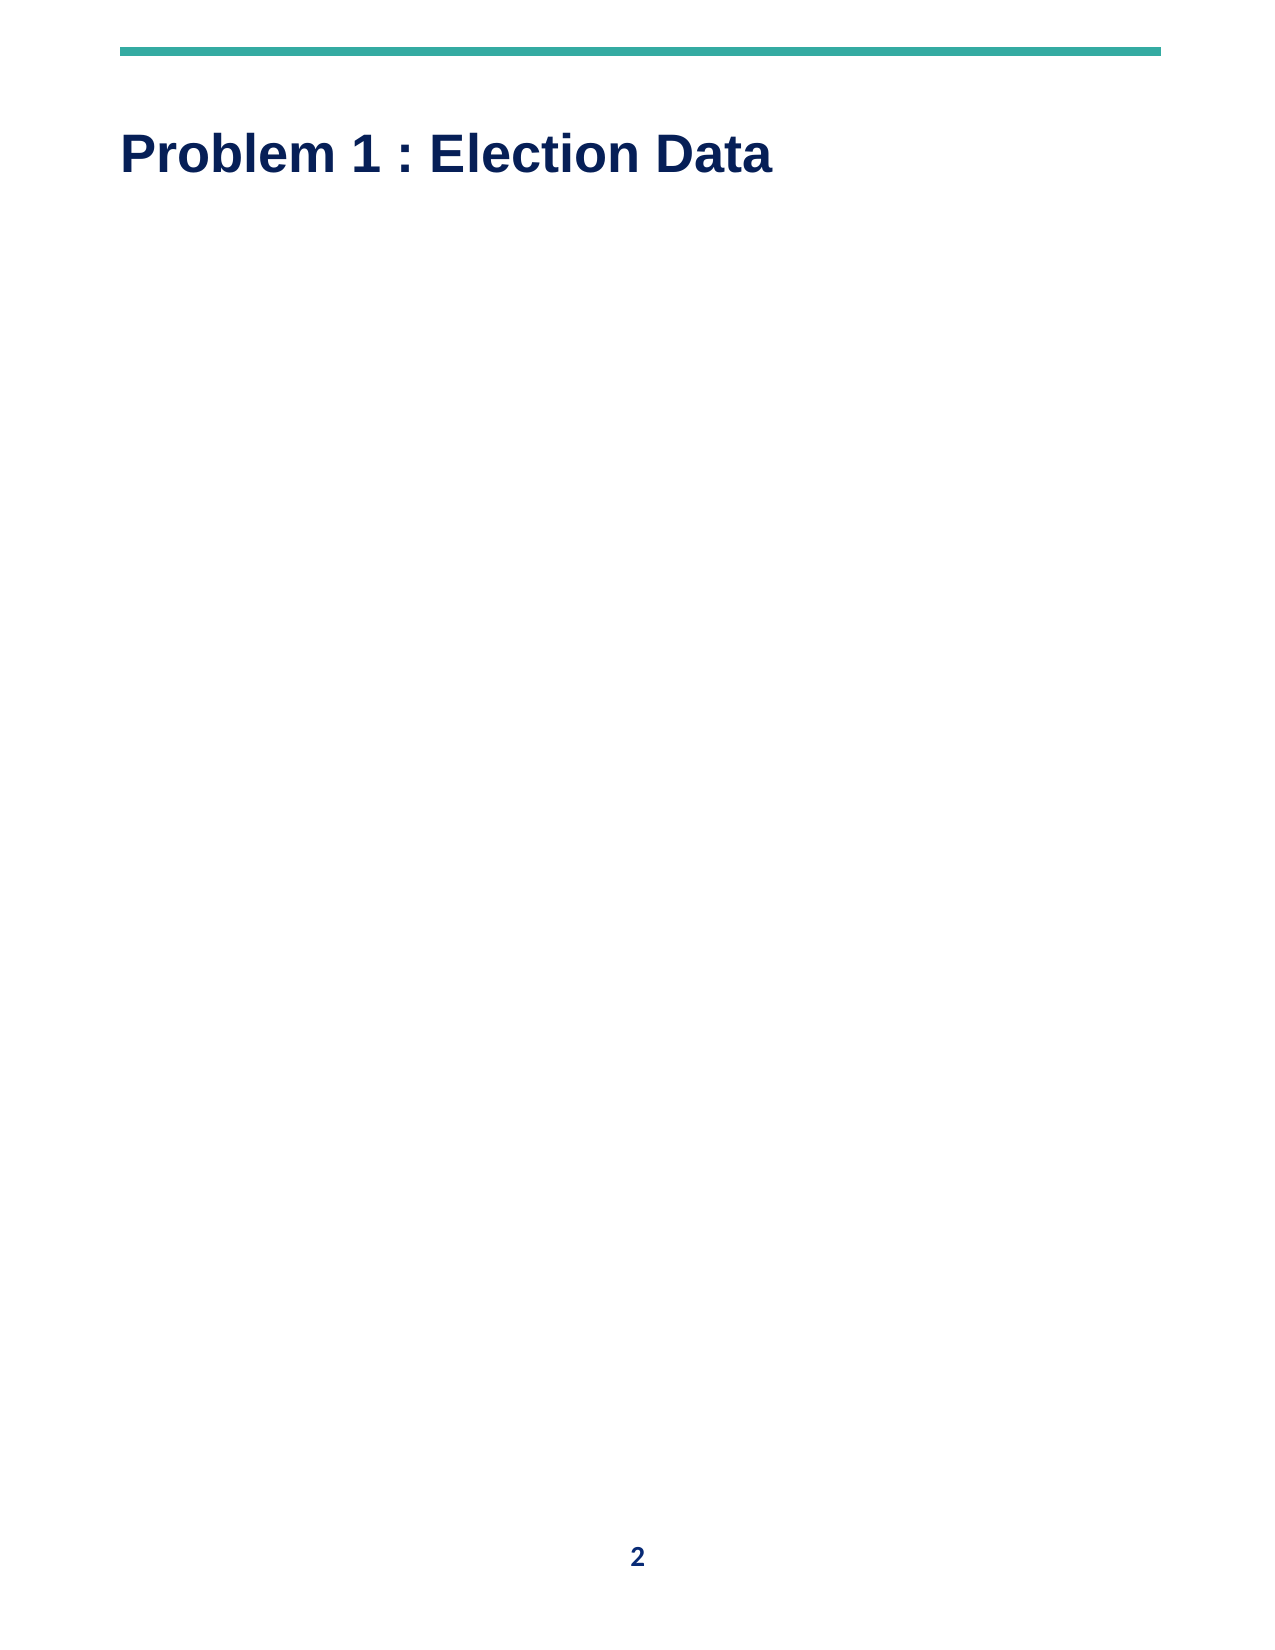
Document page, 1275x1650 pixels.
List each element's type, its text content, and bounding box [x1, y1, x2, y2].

subtitle Problem 1 : Election Data [120, 122, 1155, 184]
